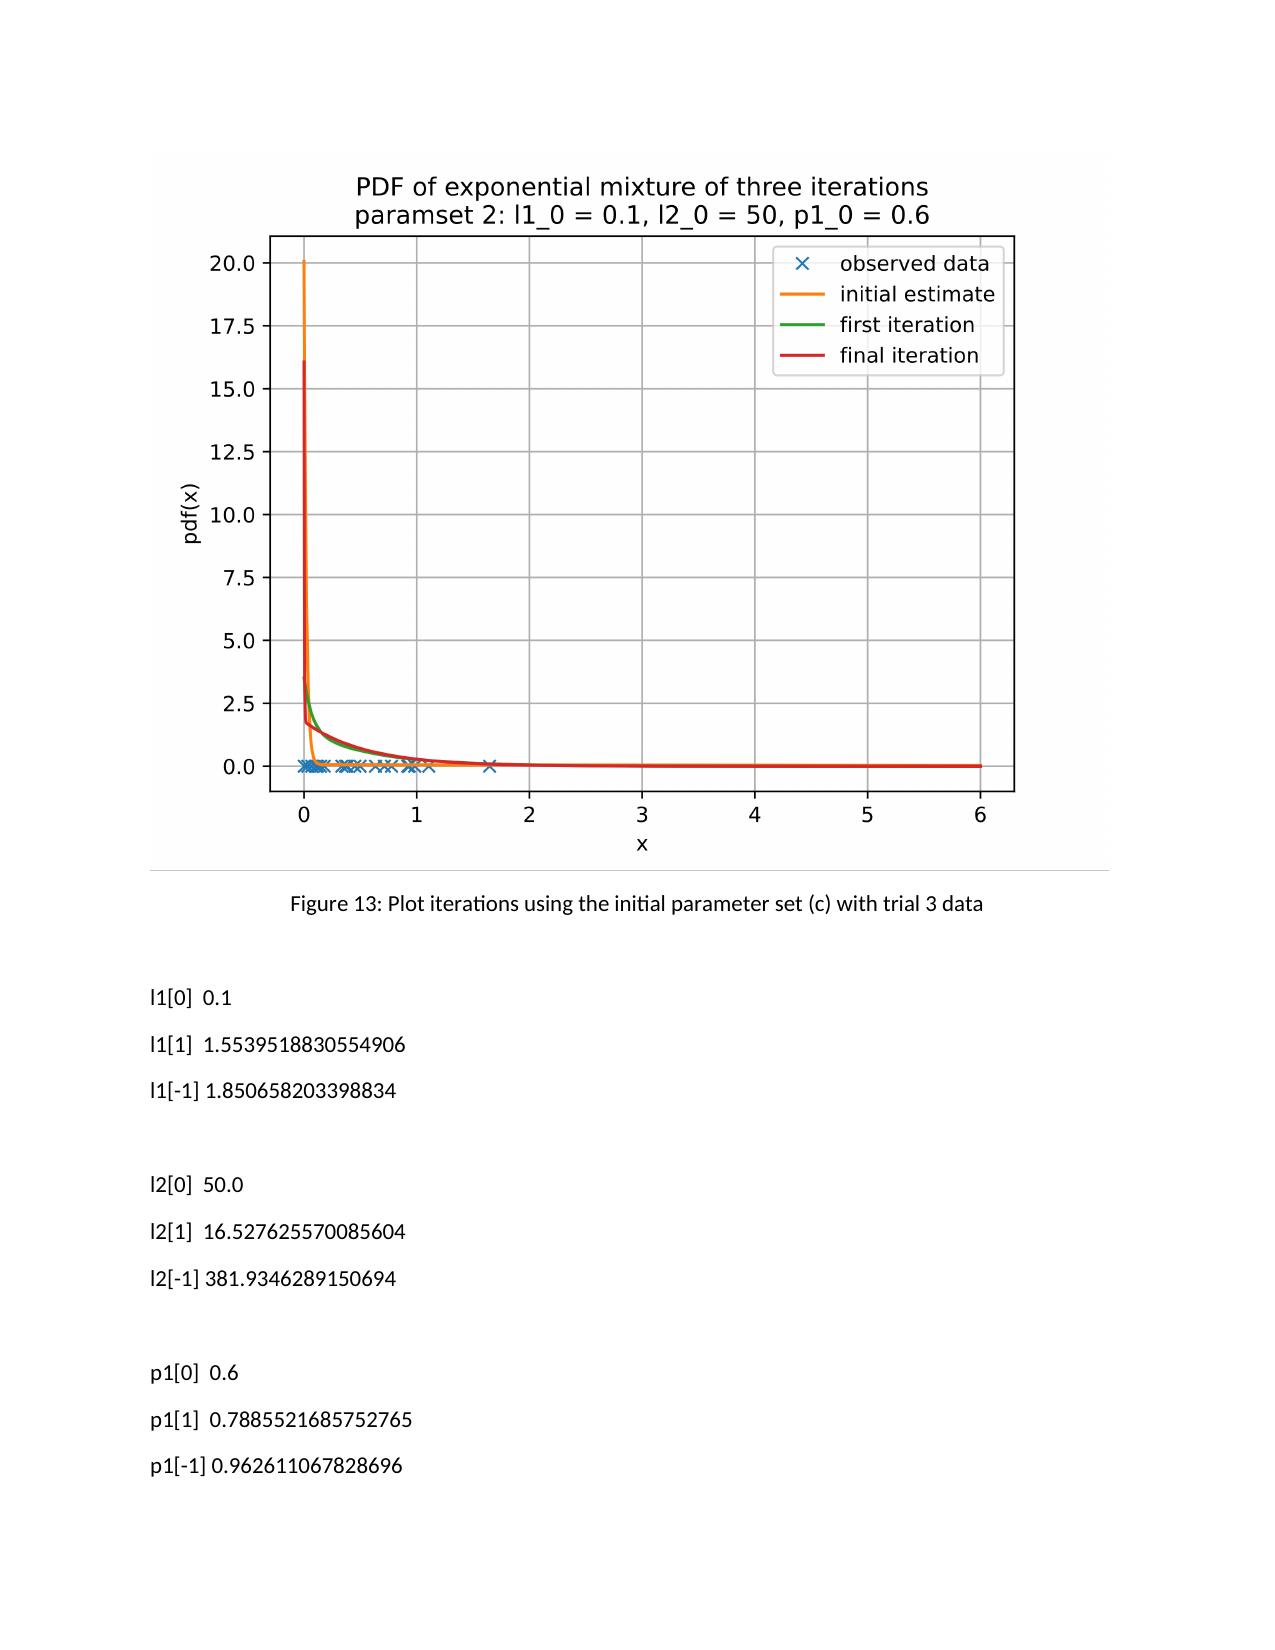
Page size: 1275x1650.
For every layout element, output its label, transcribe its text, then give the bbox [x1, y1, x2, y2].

text p1[0] 0.6 [150, 1358, 1125, 1386]
text l2[0] 50.0 [150, 1170, 1125, 1198]
text l2[-1] 381.9346289150694 [150, 1264, 1125, 1292]
text l1[0] 0.1 [150, 983, 1125, 1011]
text p1[-1] 0.962611067828696 [150, 1452, 1125, 1480]
text l1[1] 1.5539518830554906 [150, 1030, 1125, 1058]
picture [150, 150, 1110, 871]
text Figure 13: Plot iterations using the initial parameter set (c) with trial 3 data [150, 889, 1125, 917]
text p1[1] 0.7885521685752765 [150, 1405, 1125, 1433]
text l1[-1] 1.850658203398834 [150, 1077, 1125, 1105]
text l2[1] 16.527625570085604 [150, 1217, 1125, 1245]
